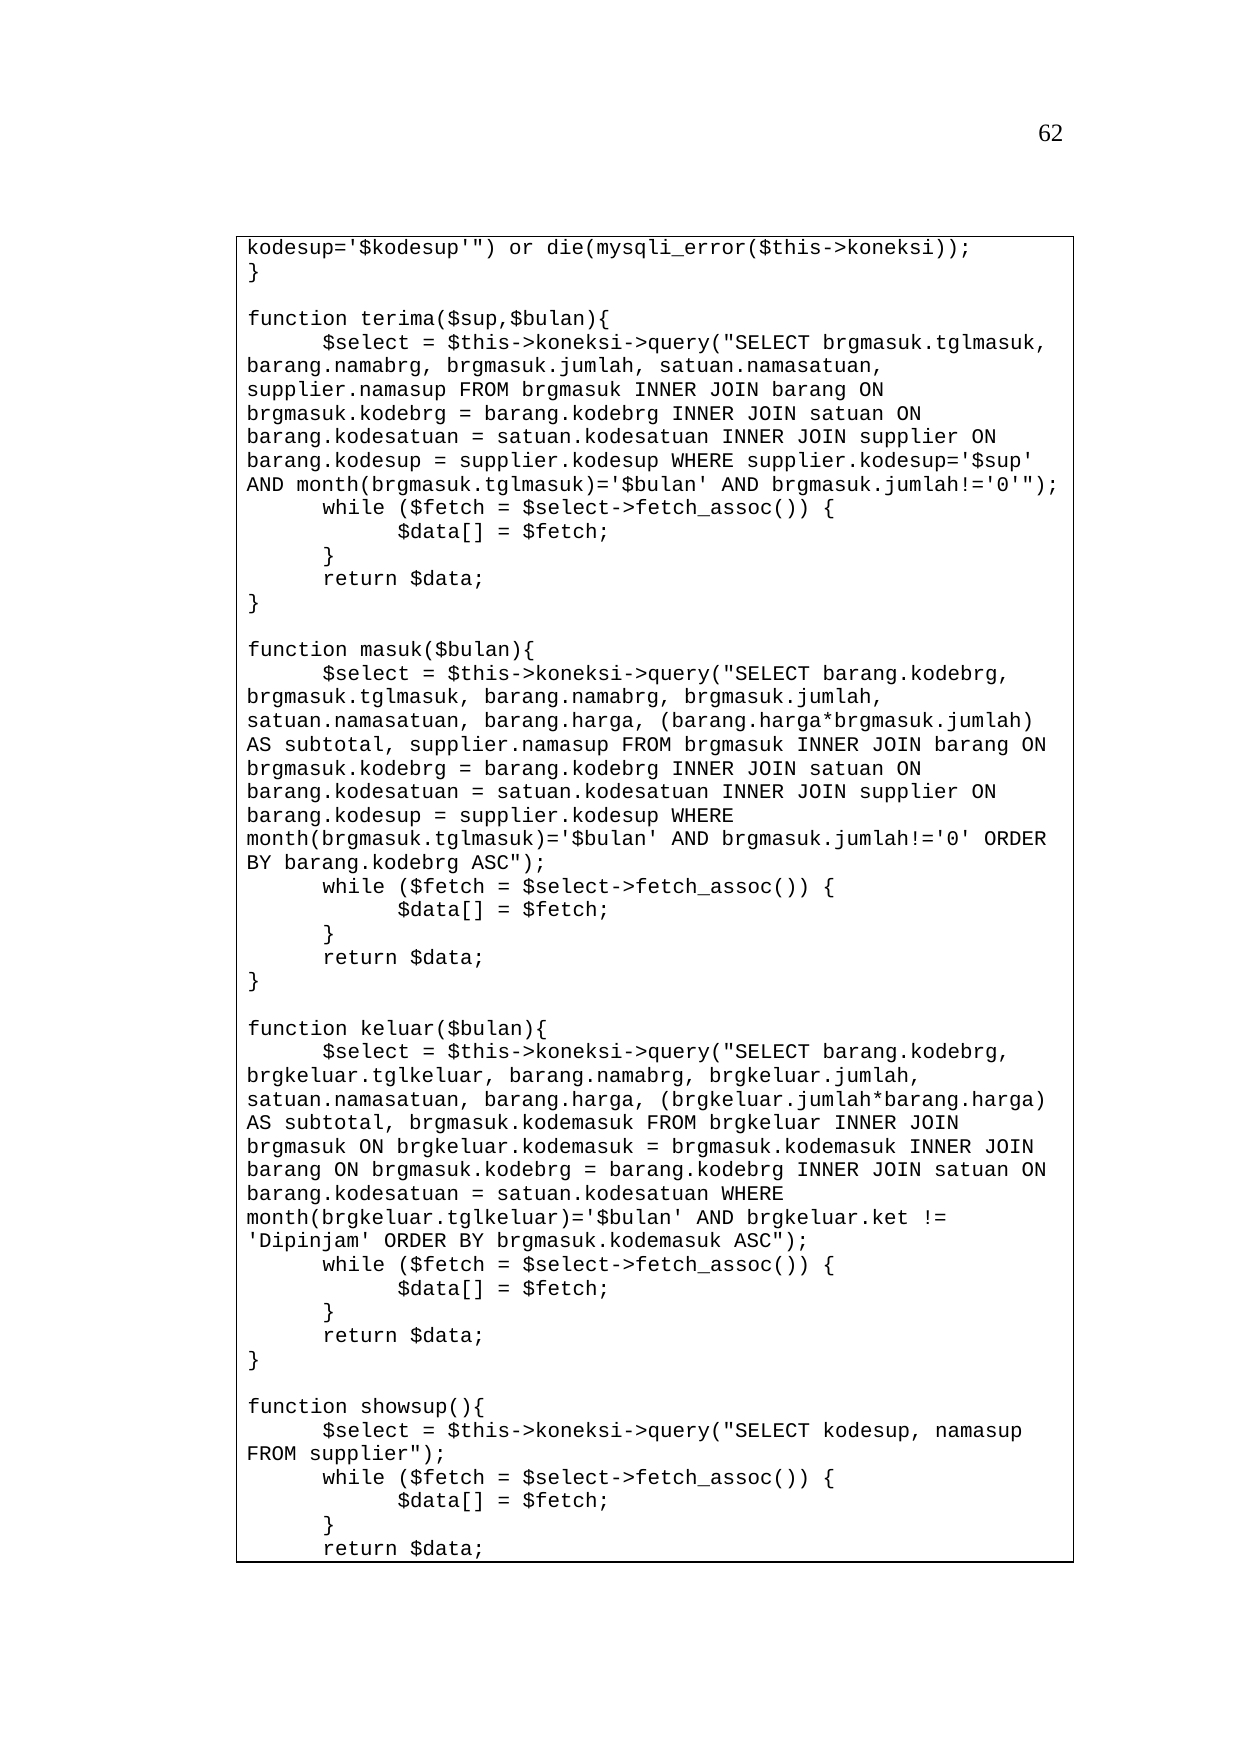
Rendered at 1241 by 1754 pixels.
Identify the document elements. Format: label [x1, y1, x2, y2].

table_header [237, 237, 1073, 1561]
